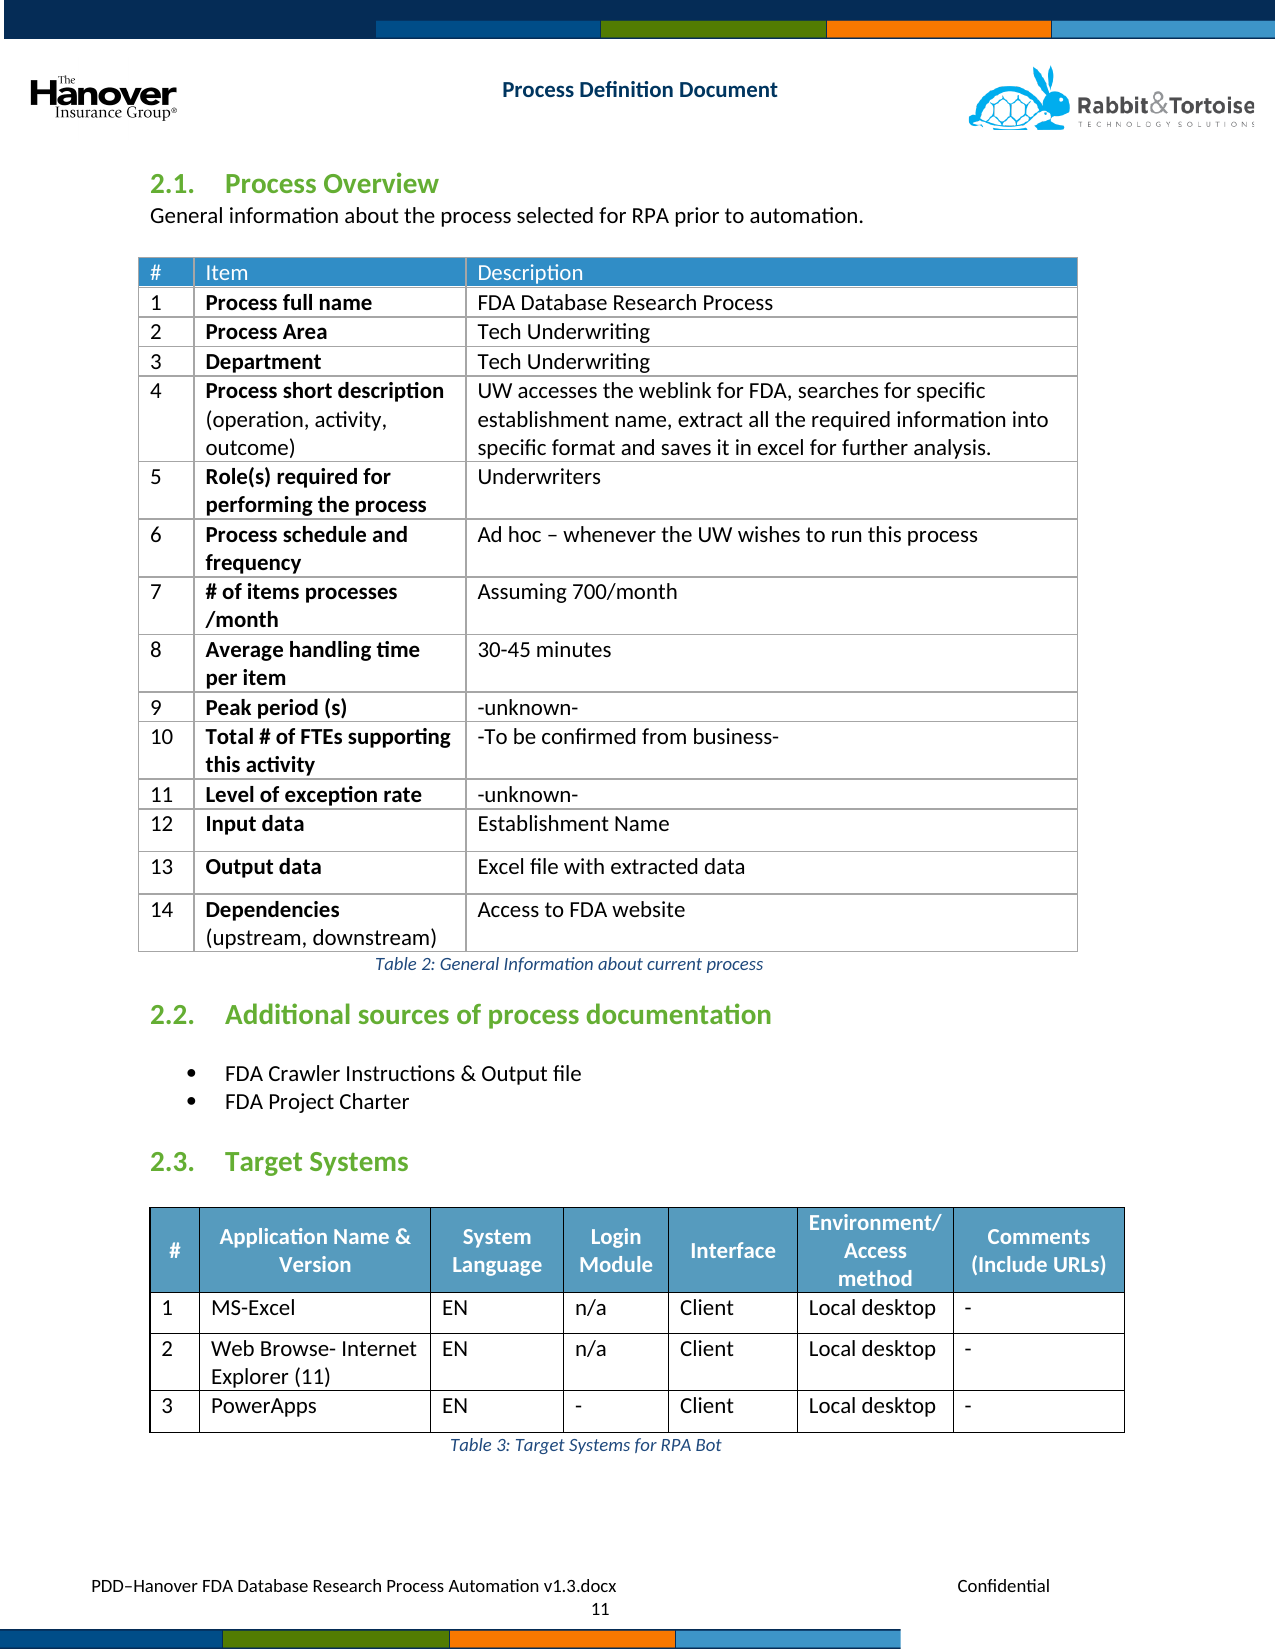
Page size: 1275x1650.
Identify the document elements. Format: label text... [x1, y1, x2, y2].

table_cell 3 [151, 1391, 199, 1432]
table_header System Language [431, 1208, 563, 1292]
table_header # [151, 1208, 199, 1292]
table_cell EN [431, 1391, 563, 1432]
table_cell 5 [139, 462, 193, 518]
table_cell Ad hoc – whenever the UW wishes to run this process [467, 520, 1077, 576]
table_cell 2 [151, 1334, 199, 1390]
table_cell Assuming 700/month [467, 578, 1077, 633]
table_cell -unknown- [467, 693, 1077, 721]
table_cell Client [669, 1334, 797, 1390]
table_cell -unknown- [467, 780, 1077, 808]
table_cell Local desktop [798, 1334, 953, 1390]
table_cell Role(s) required for performing the process [195, 462, 465, 518]
table_cell - [954, 1293, 1124, 1333]
table_cell Process full name [195, 288, 465, 316]
table_cell # of items processes /month [195, 578, 465, 633]
table_header Comments (Include URLs) [954, 1208, 1124, 1292]
table_cell 6 [139, 520, 193, 576]
table_cell FDA Database Research Process [467, 288, 1077, 316]
table_cell Average handling time per item [195, 635, 465, 691]
table_cell 1 [139, 288, 193, 316]
subtitle Target Systems [150, 1143, 1125, 1179]
table_cell Level of exception rate [195, 780, 465, 808]
table_cell Client [669, 1391, 797, 1432]
picture [0, 1629, 901, 1649]
table_cell 3 [139, 347, 193, 375]
table_cell 4 [139, 377, 193, 461]
table_cell EN [431, 1293, 563, 1333]
table_cell n/a [564, 1293, 668, 1333]
table_header Interface [669, 1208, 797, 1292]
table_cell Tech Underwriting [467, 347, 1077, 375]
subtitle Process Overview [150, 166, 1125, 201]
table_cell 7 [139, 578, 193, 633]
table_cell n/a [564, 1334, 668, 1390]
list FDA Project Charter [187, 1087, 1125, 1115]
table_header Description [467, 258, 1077, 286]
table_cell Peak period (s) [195, 693, 465, 721]
table_cell Input data [195, 810, 465, 851]
table_cell 12 [139, 810, 193, 851]
picture [29, 57, 178, 140]
table_cell 8 [139, 635, 193, 691]
table_cell 2 [139, 318, 193, 346]
table_cell - [954, 1391, 1124, 1432]
text Table 3: Target Systems for RPA Bot [375, 1433, 1125, 1456]
table_cell Process schedule and frequency [195, 520, 465, 576]
text General information about the process selected for RPA prior to automation. [150, 201, 1125, 229]
table_cell Client [669, 1293, 797, 1333]
table_header Application Name & Version [200, 1208, 430, 1292]
table_cell Excel file with extracted data [467, 852, 1077, 893]
text Table 2: General Information about current process [150, 952, 1125, 975]
table_cell -To be confirmed from business- [467, 722, 1077, 778]
table_cell - [954, 1334, 1124, 1390]
subtitle Additional sources of process documentation [150, 996, 1125, 1031]
table_cell Dependencies (upstream, downstream) [195, 895, 465, 951]
table_cell Process short description (operation, activity, outcome) [195, 377, 465, 461]
table_cell - [564, 1391, 668, 1432]
table_header Login Module [564, 1208, 668, 1292]
table_cell Local desktop [798, 1293, 953, 1333]
table_cell 14 [139, 895, 193, 951]
list FDA Crawler Instructions & Output file [187, 1059, 1125, 1087]
table_cell Establishment Name [467, 810, 1077, 851]
table_cell Access to FDA website [467, 895, 1077, 951]
table_header Environment/ Access method [798, 1208, 953, 1292]
table_cell EN [431, 1334, 563, 1390]
table_cell 1 [151, 1293, 199, 1333]
table_cell 30-45 minutes [467, 635, 1077, 691]
picture [968, 65, 1255, 130]
table_cell Process Area [195, 318, 465, 346]
table_cell Output data [195, 852, 465, 893]
table_cell Web Browse- Internet Explorer (11) [200, 1334, 430, 1390]
table_cell Underwriters [467, 462, 1077, 518]
table_cell Department [195, 347, 465, 375]
table_cell UW accesses the weblink for FDA, searches for specific establishment name, extract all the required information into specific format and saves it in excel for further analysis. [467, 377, 1077, 461]
table_cell Local desktop [798, 1391, 953, 1432]
table_cell MS-Excel [200, 1293, 430, 1333]
table_cell PowerApps [200, 1391, 430, 1432]
picture [4, 0, 1275, 39]
table_header Item [195, 258, 465, 286]
table_cell Tech Underwriting [467, 318, 1077, 346]
table_cell Total # of FTEs supporting this activity [195, 722, 465, 778]
table_cell 10 [139, 722, 193, 778]
table_cell 9 [139, 693, 193, 721]
table_cell 11 [139, 780, 193, 808]
table_cell 13 [139, 852, 193, 893]
table_header # [139, 258, 193, 286]
